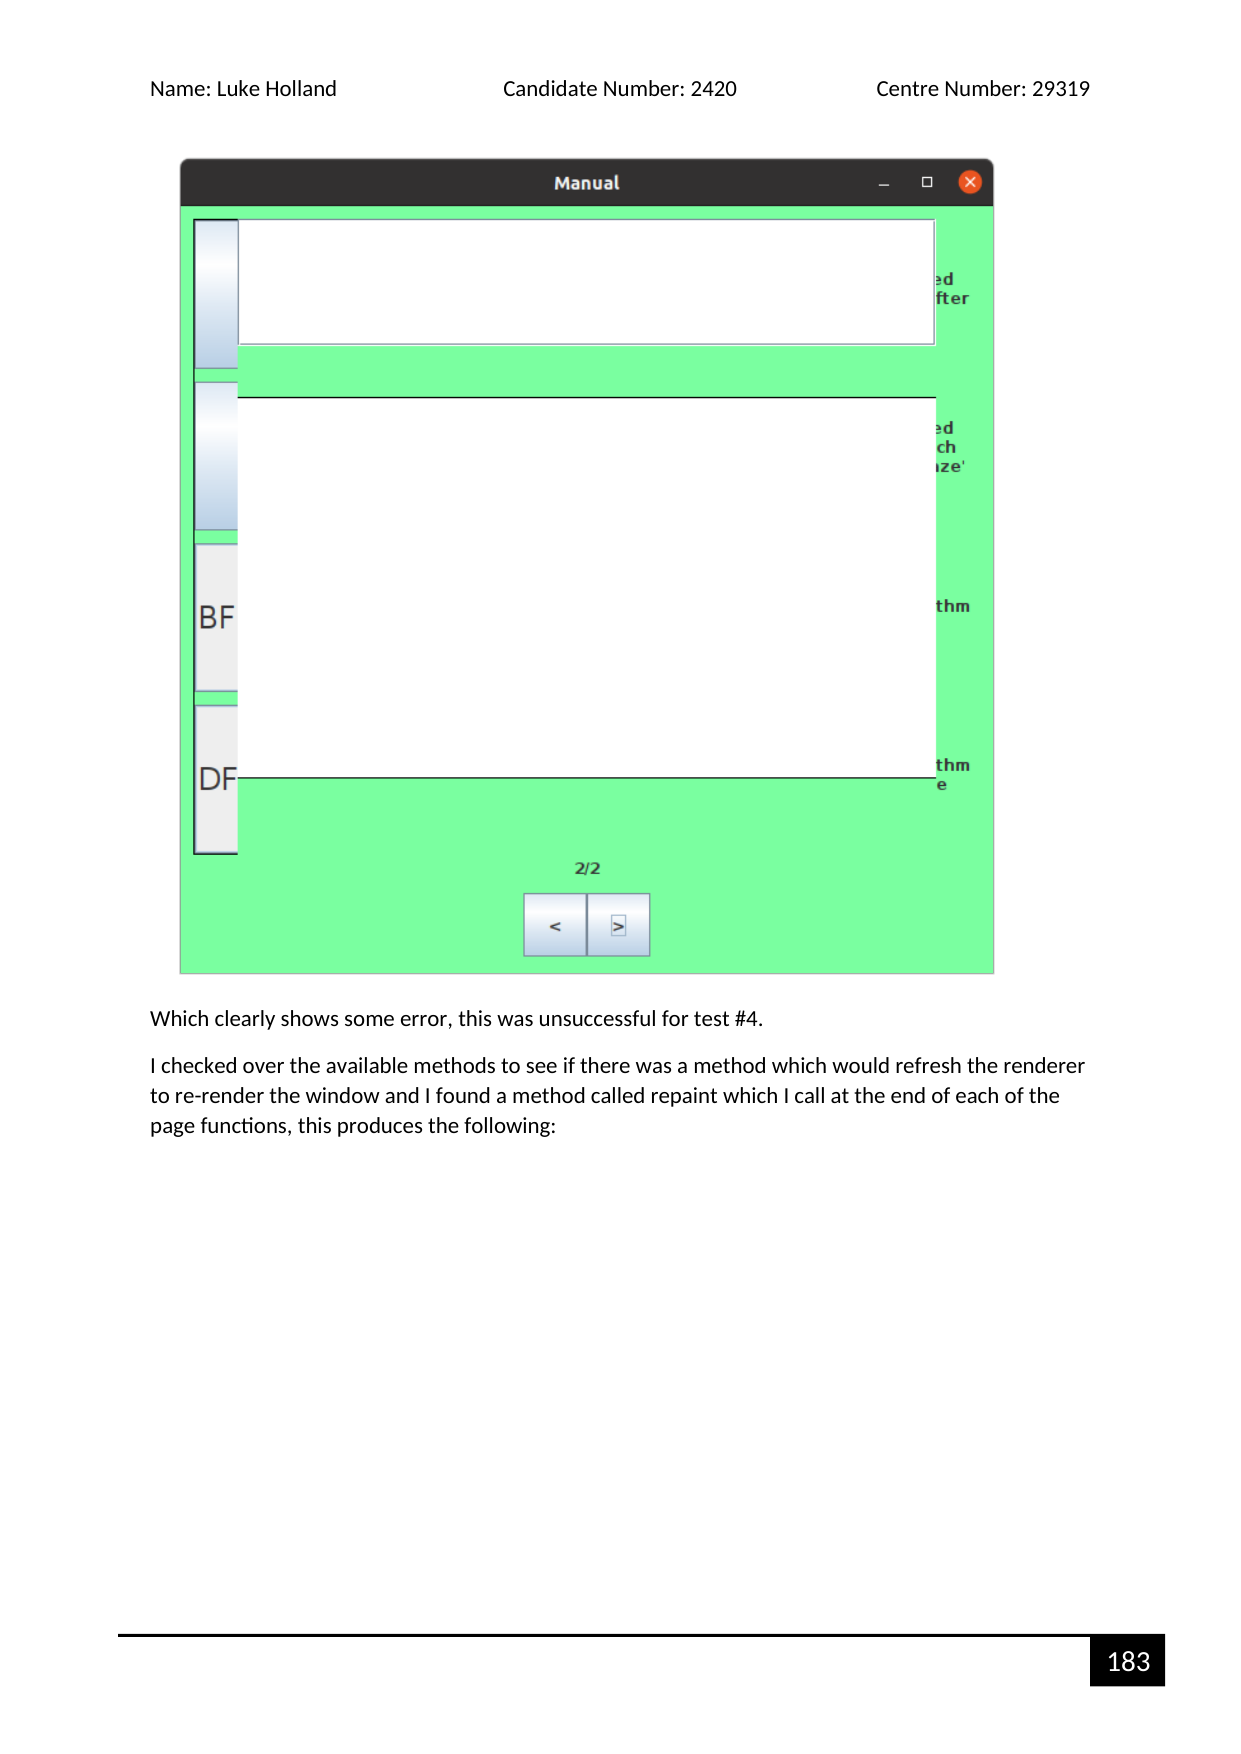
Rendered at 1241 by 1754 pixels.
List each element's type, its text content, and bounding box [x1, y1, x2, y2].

text I checked over the available methods to see if there was a method which would refresh the renderer to re-render the window and I found a method called repaint which I call at the end of each of the page functions, this produces the following: [150, 1051, 1090, 1139]
text Which clearly shows some error, this was unsuccessful for test #4. [150, 1004, 1090, 1032]
